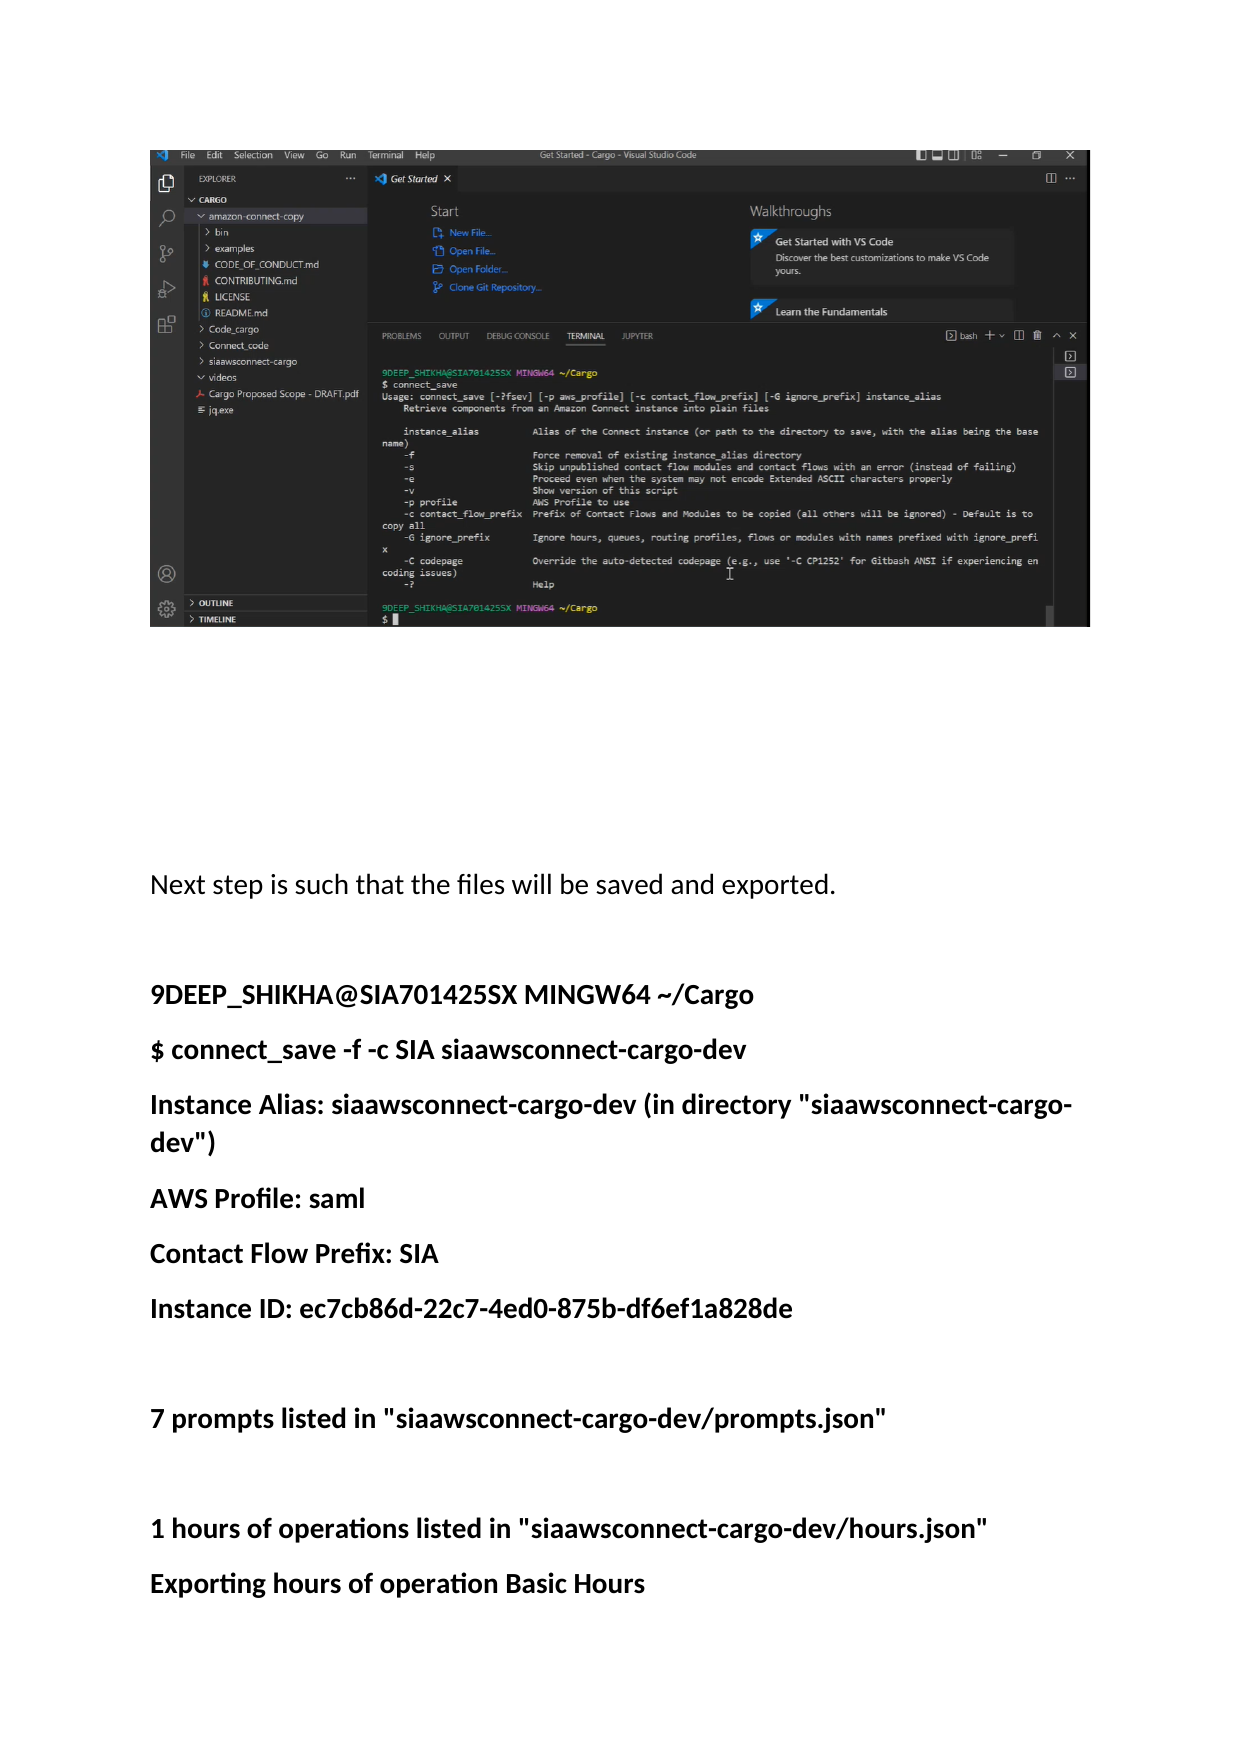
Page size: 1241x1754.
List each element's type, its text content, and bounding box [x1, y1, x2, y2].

text Instance Alias: siaawsconnect-cargo-dev (in directory "siaawsconnect-cargo-dev") [150, 1086, 1090, 1160]
text $ connect_save -f -c SIA siaawsconnect-cargo-dev [150, 1031, 1090, 1067]
text 7 prompts listed in "siaawsconnect-cargo-dev/prompts.json" [150, 1400, 1090, 1436]
text AWS Profile: saml [150, 1180, 1090, 1215]
text Contact Flow Prefix: SIA [150, 1235, 1090, 1270]
picture [150, 150, 1091, 627]
text Next step is such that the files will be saved and exported. [150, 866, 1090, 901]
text 9DEEP_SHIKHA@SIA701425SX MINGW64 ~/Cargo [150, 976, 1090, 1012]
text Exporting hours of operation Basic Hours [150, 1565, 1090, 1601]
text Instance ID: ec7cb86d-22c7-4ed0-875b-df6ef1a828de [150, 1290, 1090, 1326]
text 1 hours of operations listed in "siaawsconnect-cargo-dev/hours.json" [150, 1510, 1090, 1546]
